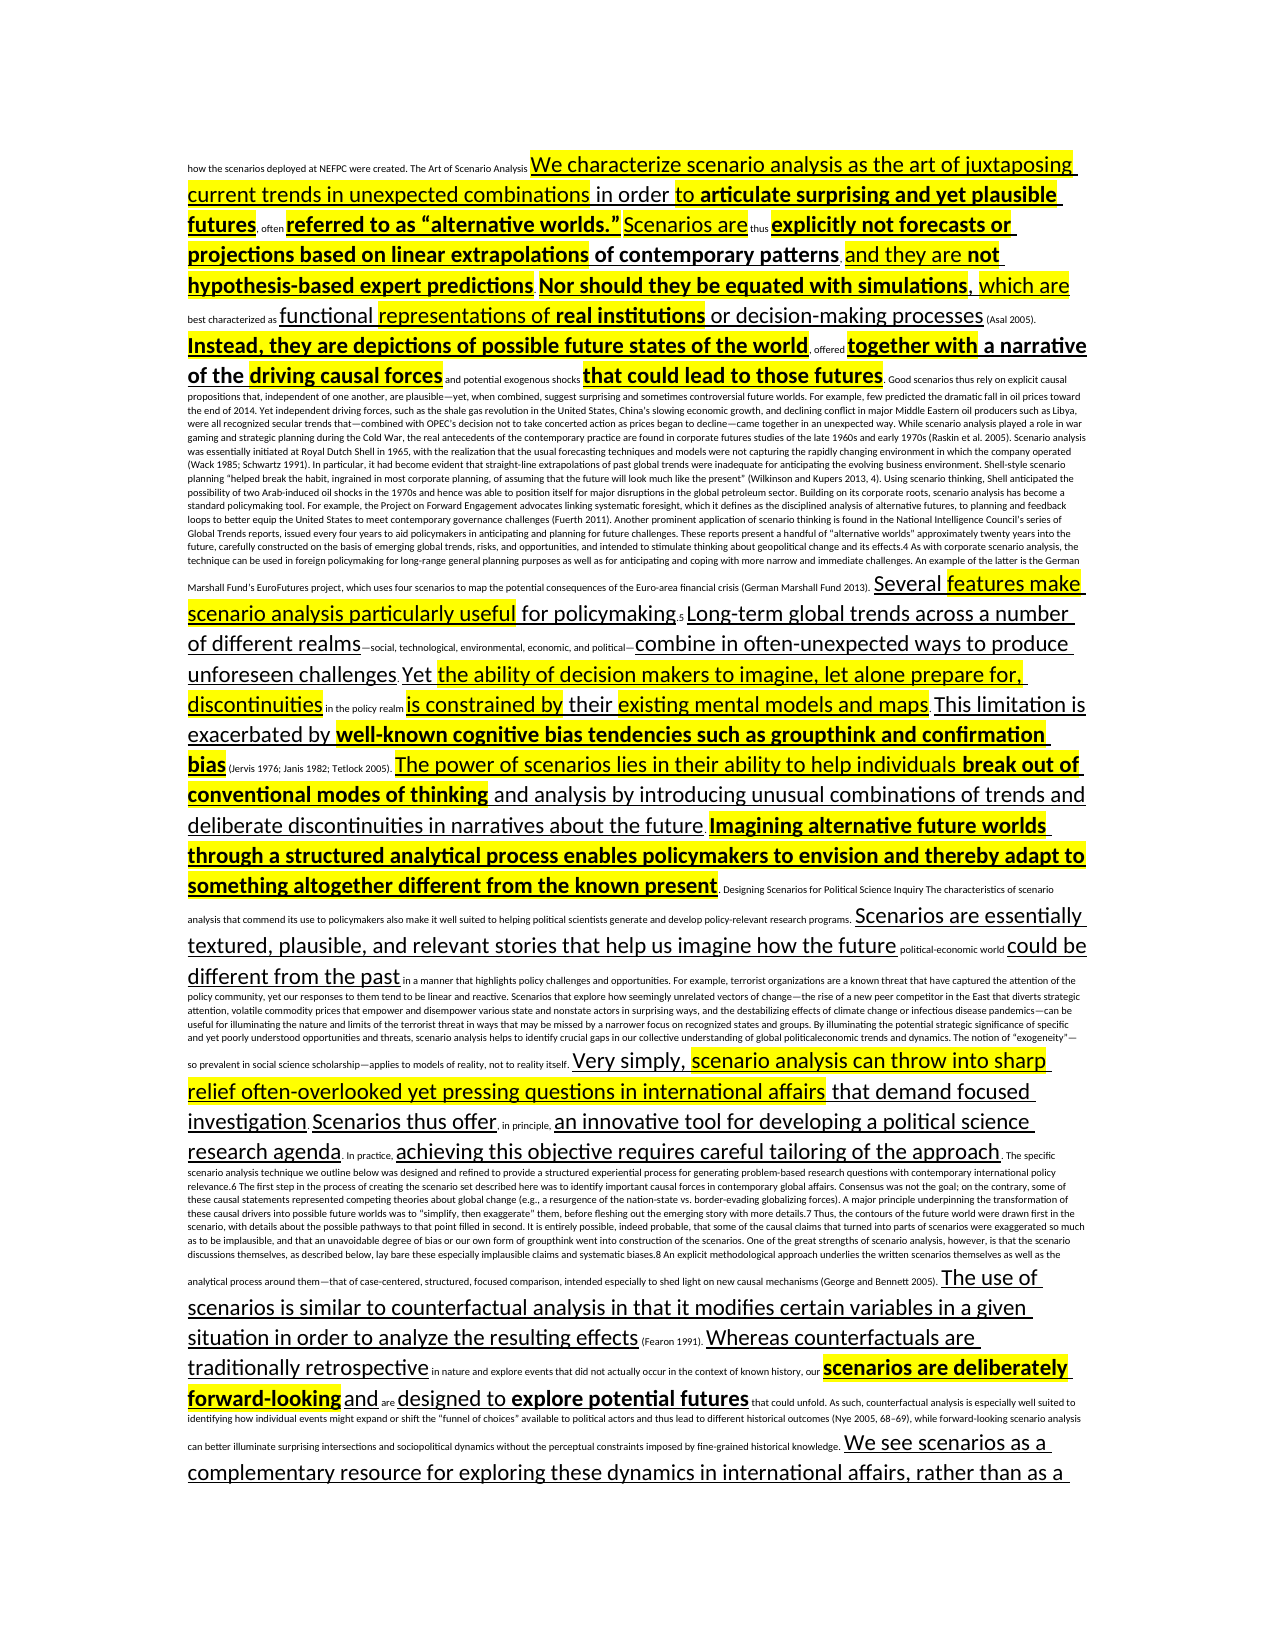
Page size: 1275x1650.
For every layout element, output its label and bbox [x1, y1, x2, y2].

text [187, 150, 1087, 1486]
